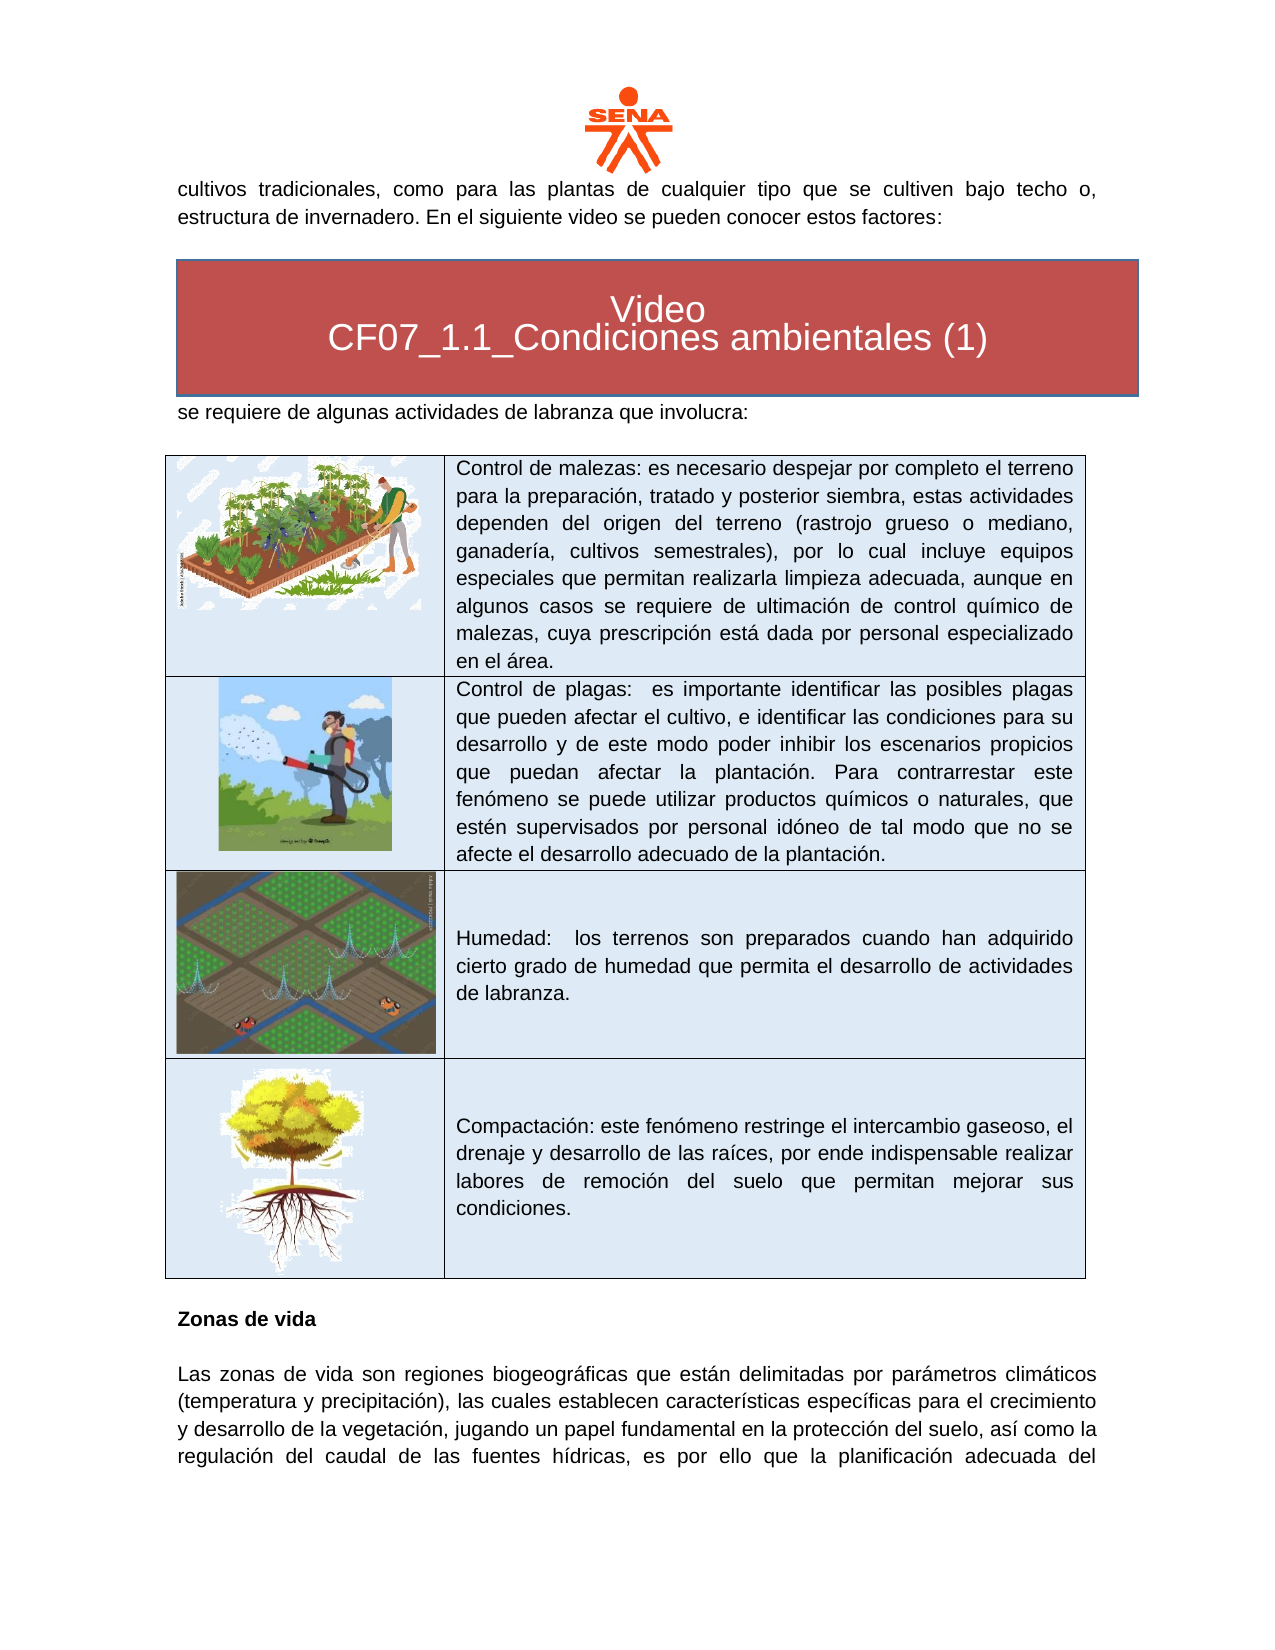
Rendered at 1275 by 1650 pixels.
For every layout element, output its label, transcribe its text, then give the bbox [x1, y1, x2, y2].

table_cell Compactación: este fenómeno restringe el intercambio gaseoso, el drenaje y desarrollo de las raíces, por ende indispensable realizar labores de remoción del suelo que permitan mejorar sus condiciones. [445, 1059, 1085, 1278]
text Zonas de vida [177, 1279, 1098, 1331]
picture [575, 83, 679, 177]
picture [177, 1058, 406, 1275]
table_cell Humedad: los terrenos son preparados cuando han adquirido cierto grado de humedad que permita el desarrollo de actividades de labranza. [445, 871, 1085, 1058]
table_header Control de malezas: es necesario despejar por completo el terreno para la preparación, tratado y posterior siembra, estas actividades dependen del origen del terreno (rastrojo grueso o mediano, ganadería, cultivos semestrales), por lo cual incluye equipos especiales que permitan realizarla limpieza adecuada, aunque en algunos casos se requiere de ultimación de control químico de malezas, cuya prescripción está dada por personal especializado en el área. [445, 456, 1085, 676]
table_header [166, 456, 444, 676]
table_cell Control de plagas: es importante identificar las posibles plagas que pueden afectar el cultivo, e identificar las condiciones para su desarrollo y de este modo poder inhibir los escenarios propicios que puedan afectar la plantación. Para contrarrestar este fenómeno se puede utilizar productos químicos o naturales, que estén supervisados por personal idóneo de tal modo que no se afecte el desarrollo adecuado de la plantación. [445, 677, 1085, 870]
picture [177, 872, 436, 1053]
picture [177, 456, 422, 610]
table_cell [166, 871, 444, 1058]
table_cell [166, 677, 444, 870]
text Es importante preparar el suelo antes de la siembra con el fin de crear una estructura favorable para el crecimiento y desarrollo de las plantas (acceso a nutrientes, agua y aireación), por lo cual se requiere de algunas actividades de labranza que involucra: [177, 397, 1098, 424]
table_cell [166, 1059, 444, 1278]
picture [218, 677, 392, 851]
